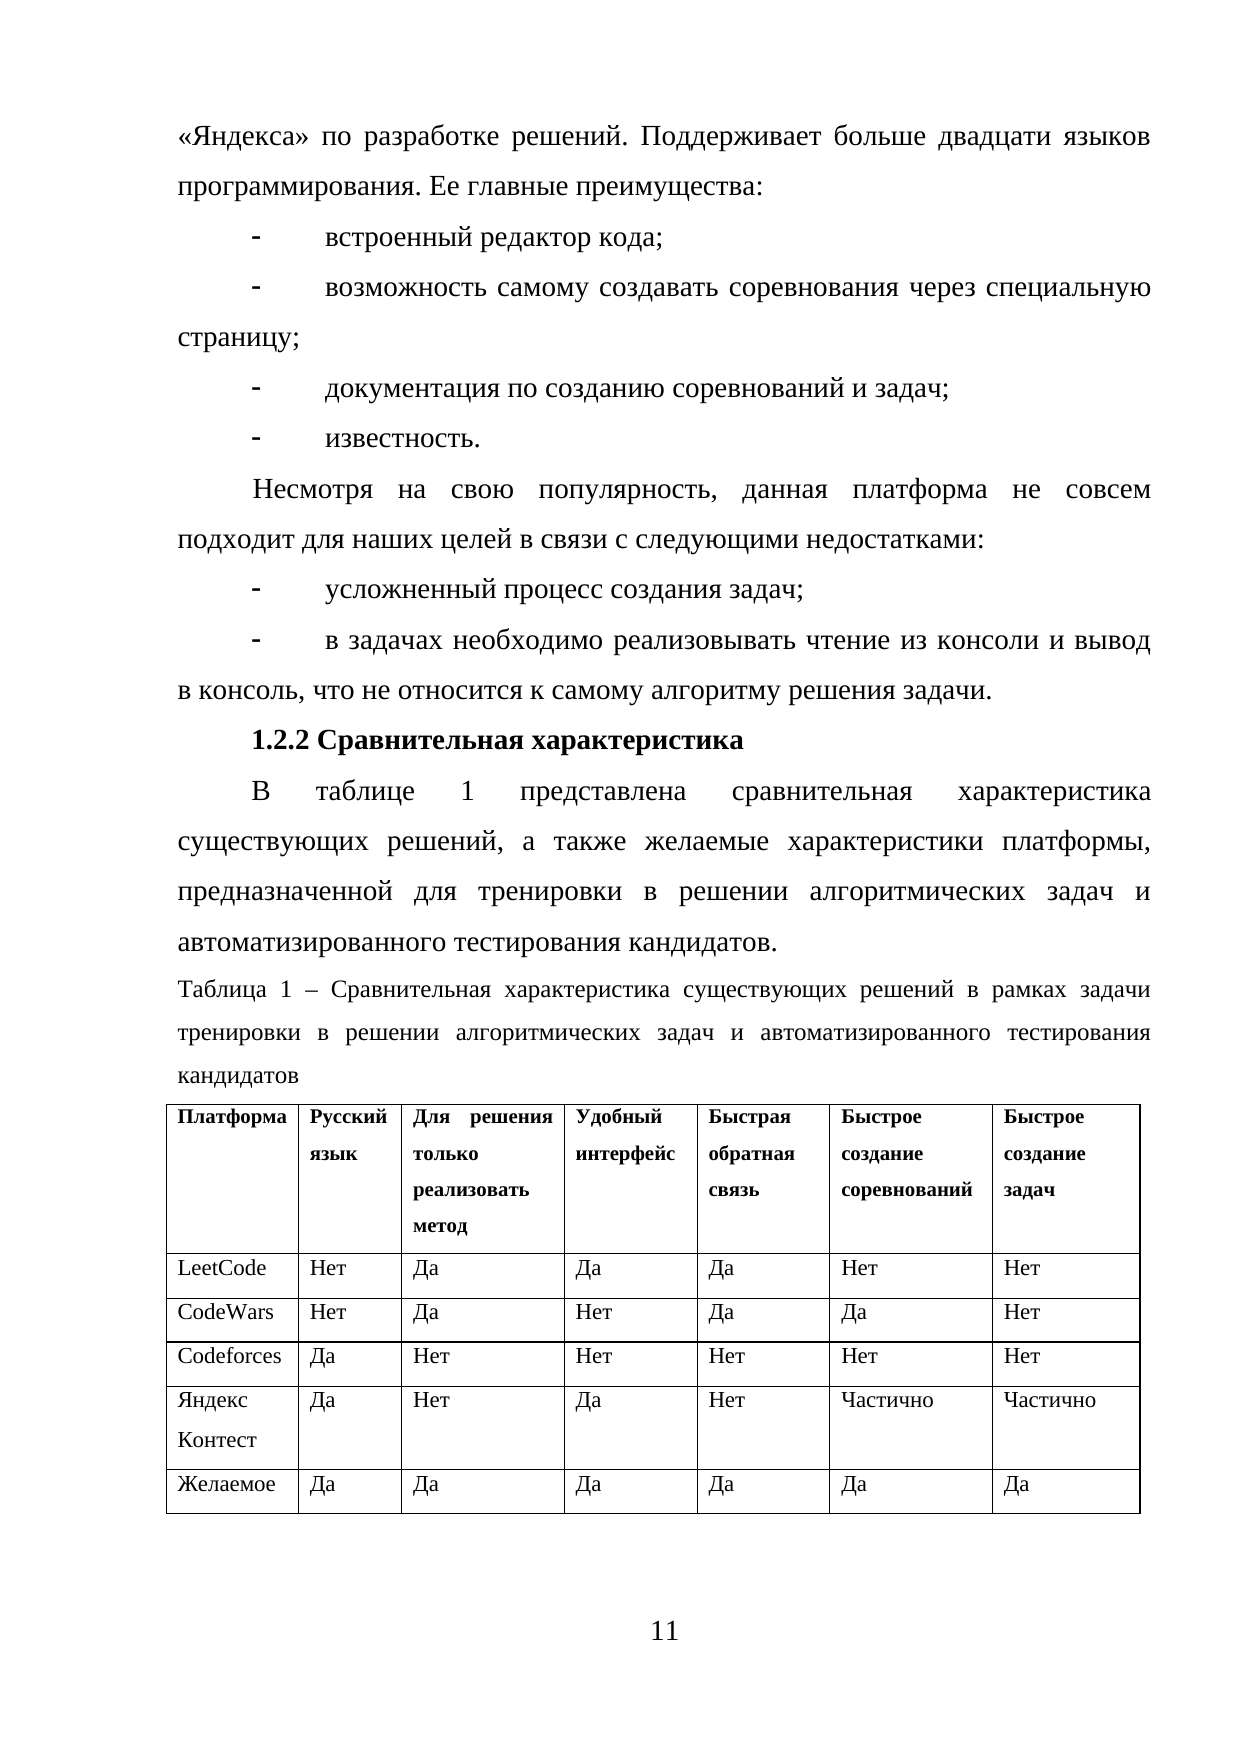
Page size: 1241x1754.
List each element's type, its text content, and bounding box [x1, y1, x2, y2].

table_cell Да [402, 1470, 564, 1513]
table_cell Нет [698, 1343, 829, 1386]
table_cell Нет [402, 1387, 564, 1469]
list встроенный редактор кода; [177, 219, 1152, 252]
table_cell Нет [830, 1343, 992, 1386]
table_cell Да [993, 1470, 1139, 1513]
table_cell Да [402, 1254, 564, 1297]
text 1.2.2 Сравнительная характеристика [177, 722, 1152, 756]
table_cell Нет [565, 1343, 697, 1386]
list возможность самому создавать соревнования через специальную страницу; [177, 269, 1152, 353]
table_cell Желаемое [167, 1470, 298, 1513]
table_cell Да [698, 1254, 829, 1297]
table_cell Нет [830, 1254, 992, 1297]
table_cell LeetCode [167, 1254, 298, 1297]
list в задачах необходимо реализовывать чтение из консоли и вывод в консоль, что не относится к самому алгоритму решения задачи. [177, 622, 1152, 706]
table_cell Нет [993, 1254, 1139, 1297]
table_cell Да [299, 1387, 401, 1469]
list усложненный процесс создания задач; [177, 571, 1152, 605]
text В таблице 1 представлена сравнительная характеристика существующих решений, а также желаемые характеристики платформы, предназначенной для тренировки в решении алгоритмических задач и автоматизированного тестирования кандидатов. [177, 773, 1152, 957]
table_cell Нет [698, 1387, 829, 1469]
table_cell Да [299, 1343, 401, 1386]
table_header Быстрое создание задач [993, 1105, 1139, 1253]
table_cell Нет [993, 1299, 1139, 1341]
table_cell Да [830, 1470, 992, 1513]
table_cell CodeWars [167, 1299, 298, 1341]
table_cell Нет [565, 1299, 697, 1341]
table_cell Да [565, 1254, 697, 1297]
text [177, 118, 1152, 202]
table_cell Да [698, 1299, 829, 1341]
table_cell Нет [299, 1299, 401, 1341]
table_header Русский язык [299, 1105, 401, 1253]
table_header Быстрая обратная связь [698, 1105, 829, 1253]
table_cell Да [565, 1387, 697, 1469]
table_header Быстрое создание соревнований [830, 1105, 992, 1253]
table_header Платформа [167, 1105, 298, 1253]
table_cell Нет [402, 1343, 564, 1386]
table_cell Нет [993, 1343, 1139, 1386]
table_cell Да [698, 1470, 829, 1513]
table_cell Яндекс Контест [167, 1387, 298, 1469]
table_cell Нет [299, 1254, 401, 1297]
table_cell Да [565, 1470, 697, 1513]
table_cell Да [402, 1299, 564, 1341]
table_header Удобный интерфейс [565, 1105, 697, 1253]
table_cell Да [299, 1470, 401, 1513]
table_cell Да [830, 1299, 992, 1341]
table_cell Codeforces [167, 1343, 298, 1386]
table_cell Частично [830, 1387, 992, 1469]
table_cell Частично [993, 1387, 1139, 1469]
text Таблица 1 – Сравнительная характеристика существующих решений в рамках задачи тренировки в решении алгоритмических задач и автоматизированного тестирования кандидатов [177, 974, 1152, 1089]
text Несмотря на свою популярность, данная платформа не совсем подходит для наших целей в связи с следующими недостатками: [177, 471, 1152, 554]
table_header Для решения только реализовать метод [402, 1105, 564, 1253]
list известность. [177, 420, 1152, 454]
list документация по созданию соревнований и задач; [177, 370, 1152, 403]
